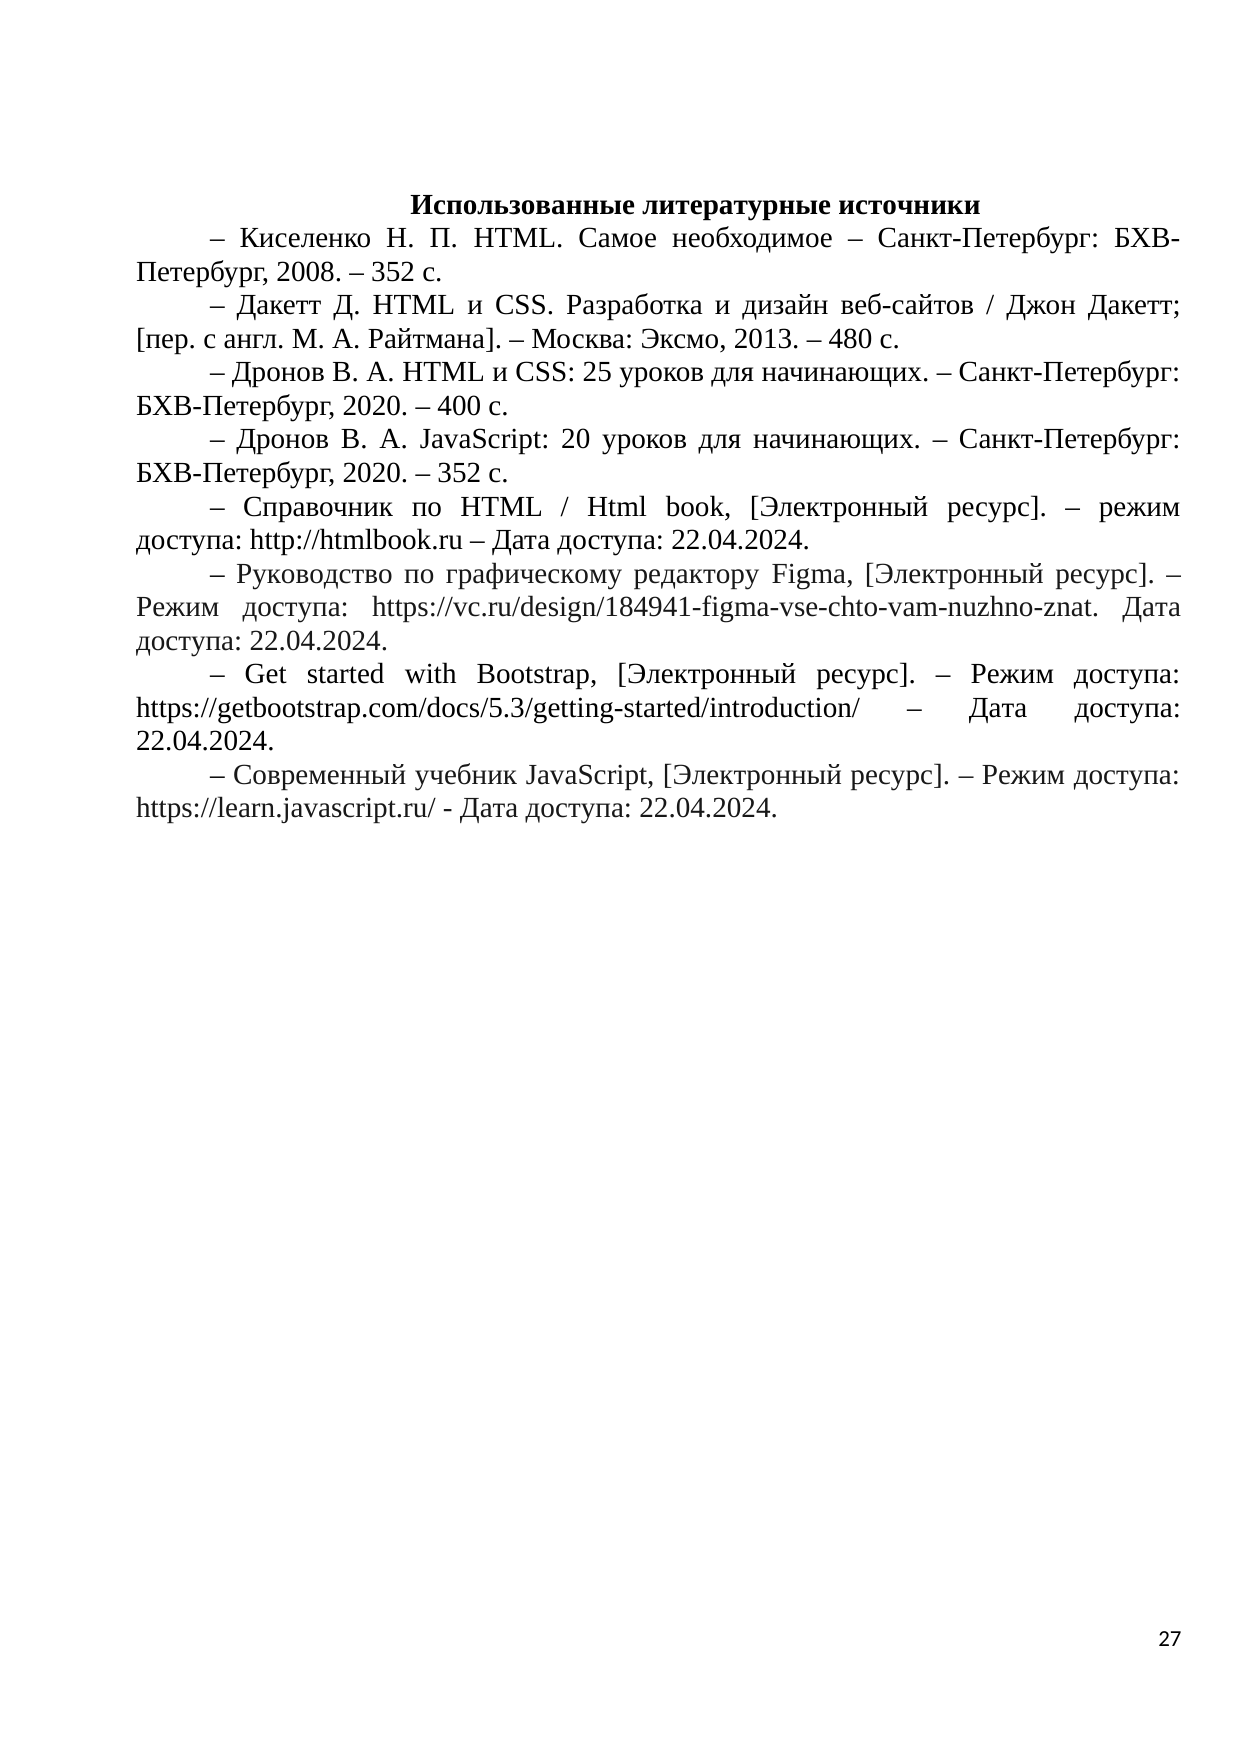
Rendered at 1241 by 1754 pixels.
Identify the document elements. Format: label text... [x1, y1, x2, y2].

text – Дакетт Д. HTML и CSS. Разработка и дизайн веб-сайтов / Джон Дакетт; [пер. с англ. М. А. Райтмана]. – Москва: Эксмо, 2013. – 480 с. [136, 287, 1181, 354]
text – Современный учебник JavaScript, [Электронный ресурс]. – Режим доступа: https://learn.javascript.ru/ - Дата доступа: 22.04.2024. [136, 757, 1181, 824]
text – Дронов В. А. JavaScript: 20 уроков для начинающих. – Санкт-Петербург: БХВ-Петербург, 2020. – 352 с. [136, 422, 1181, 489]
subtitle Использованные литературные источники [136, 187, 1181, 220]
text – Руководство по графическому редактору Figma, [Электронный ресурс]. – Режим доступа: https://vc.ru/design/184941-figma-vse-chto-vam-nuzhno-znat. Дата доступа: 22.04.2024. [136, 556, 1181, 656]
text – Get started with Bootstrap, [Электронный ресурс]. – Режим доступа: https://getbootstrap.com/docs/5.3/getting-started/introduction/ – Дата доступа: 22.04.2024. [136, 656, 1181, 757]
text – Киселенко Н. П. HTML. Самое необходимое – Санкт-Петербург: БХВ-Петербург, 2008. – 352 с. [136, 220, 1181, 287]
text – Справочник по HTML / Html book, [Электронный ресурс]. – режим доступа: http://htmlbook.ru – Дата доступа: 22.04.2024. [136, 489, 1181, 556]
text – Дронов В. А. HTML и CSS: 25 уроков для начинающих. – Санкт-Петербург: БХВ-Петербург, 2020. – 400 с. [136, 354, 1181, 422]
